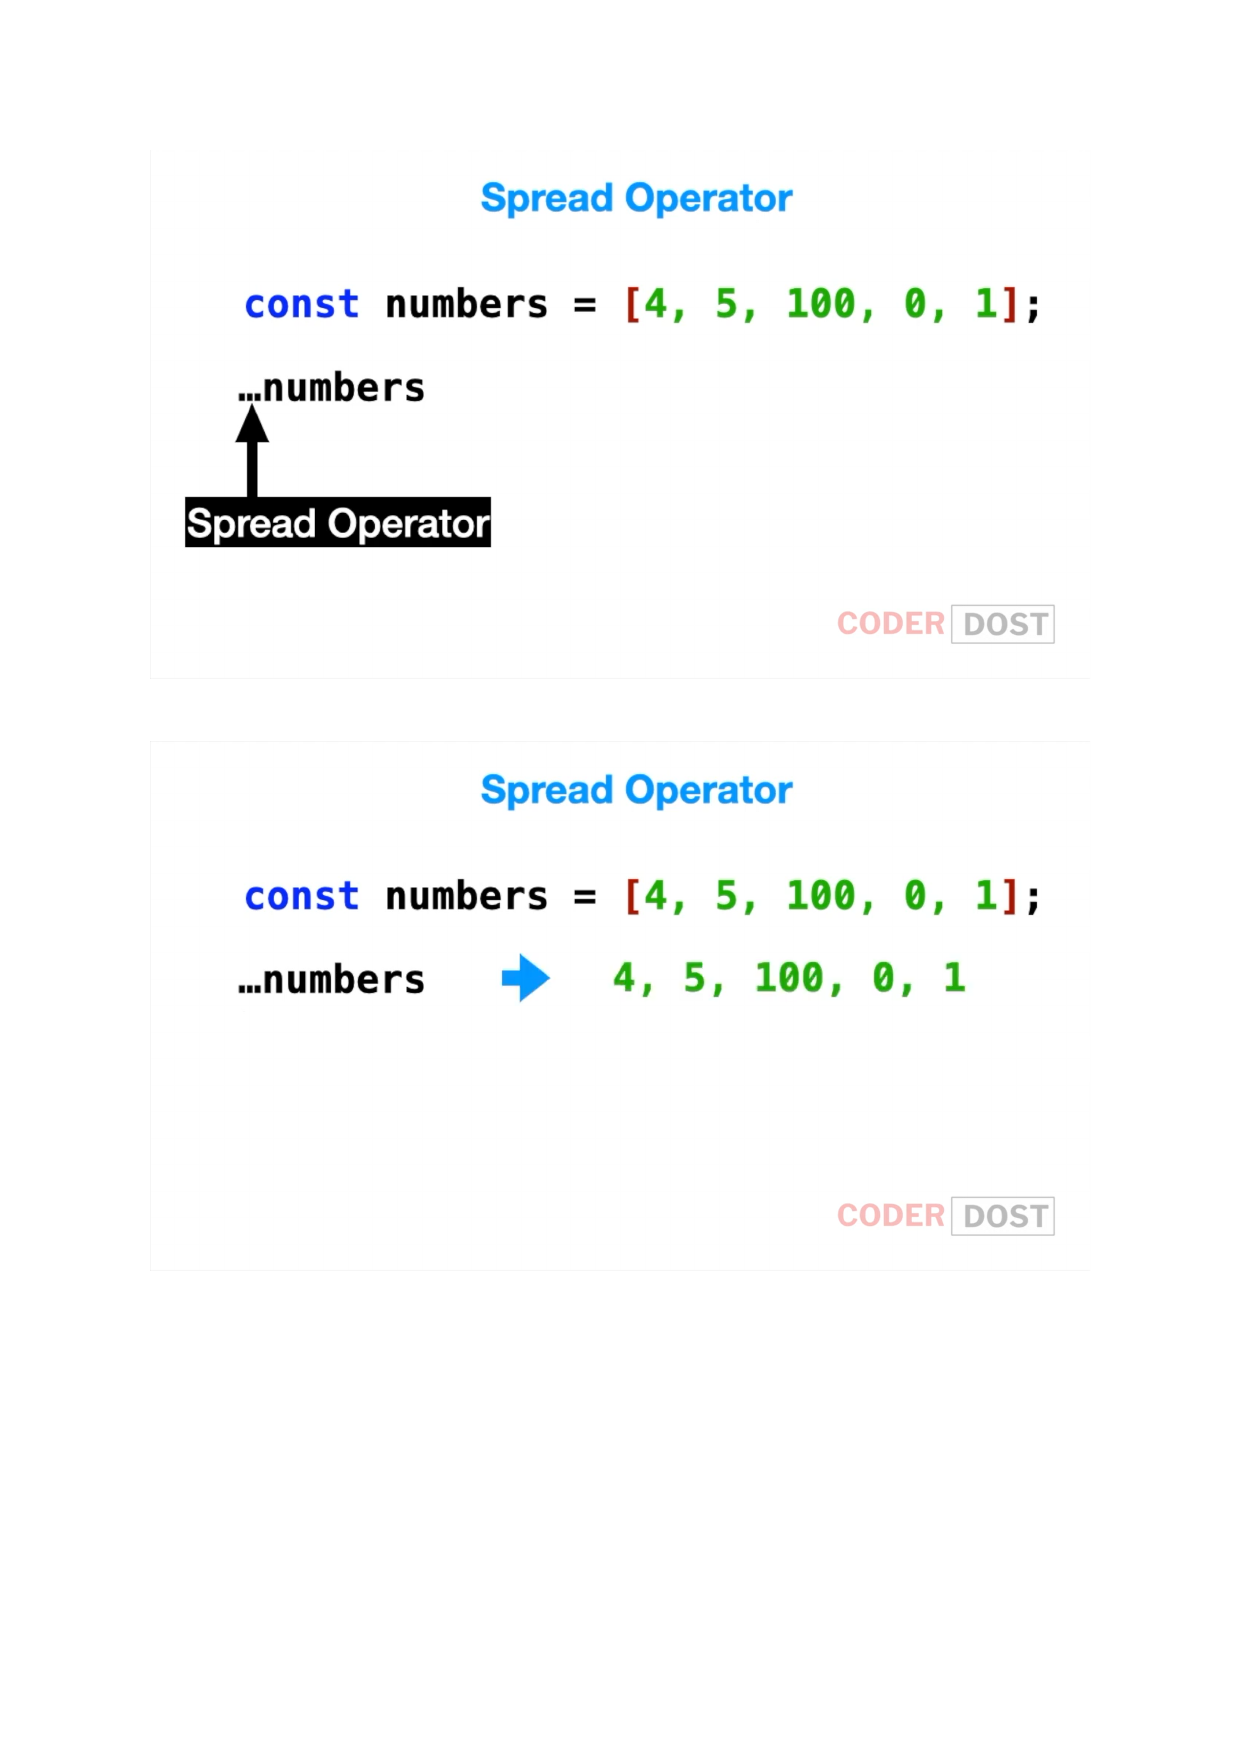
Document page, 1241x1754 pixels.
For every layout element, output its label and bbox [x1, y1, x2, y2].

picture [150, 741, 1091, 1271]
picture [150, 150, 1091, 679]
